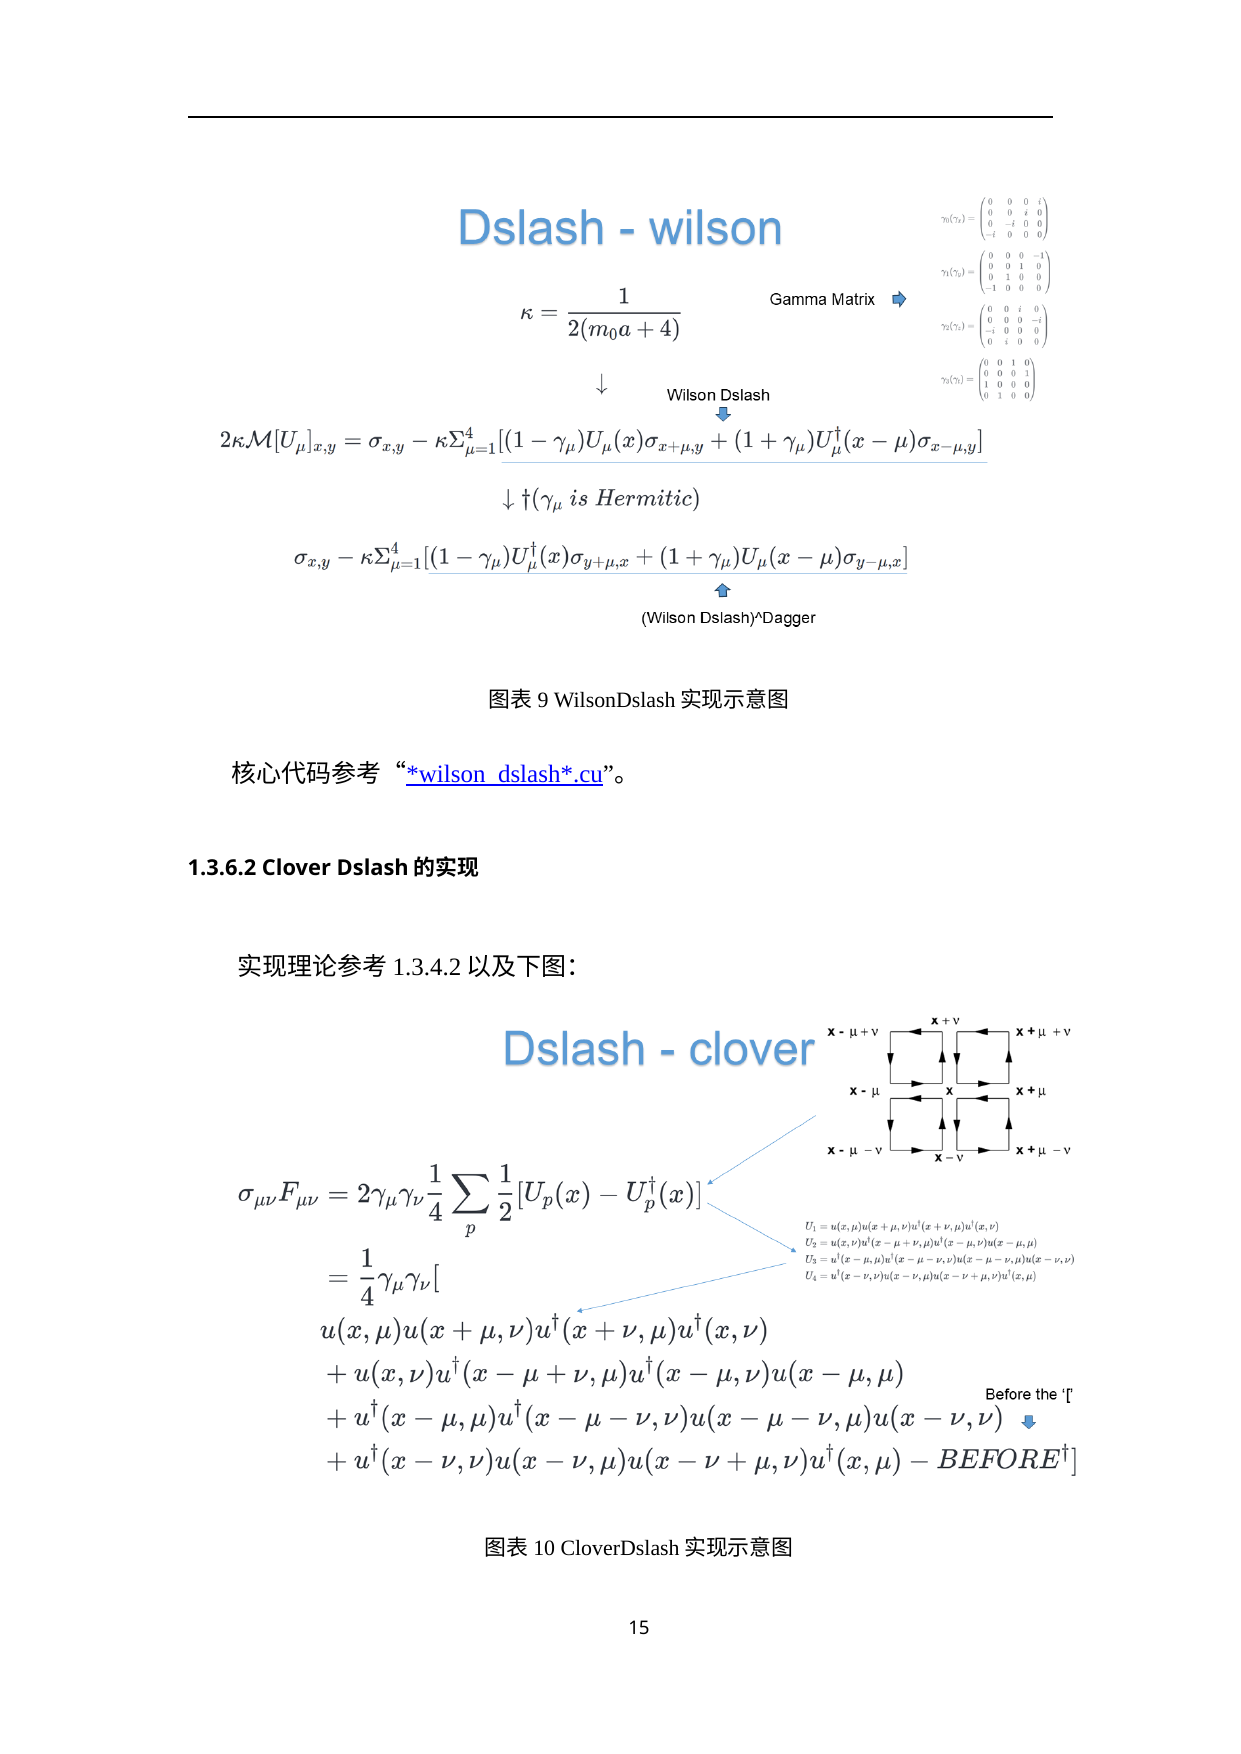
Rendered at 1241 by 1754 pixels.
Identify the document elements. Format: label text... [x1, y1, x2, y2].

picture [188, 193, 1052, 679]
text 实现理论参考1.3.4.2以及下图： [187, 932, 1053, 997]
text 图表 10 CloverDslash实现示意图 [187, 1530, 1053, 1562]
subtitle 1.3.6.2 Clover Dslash的实现 [187, 850, 1053, 882]
text 核心代码参考“*wilson_dslash*.cu”。 [187, 739, 1053, 804]
picture [238, 1015, 1078, 1488]
